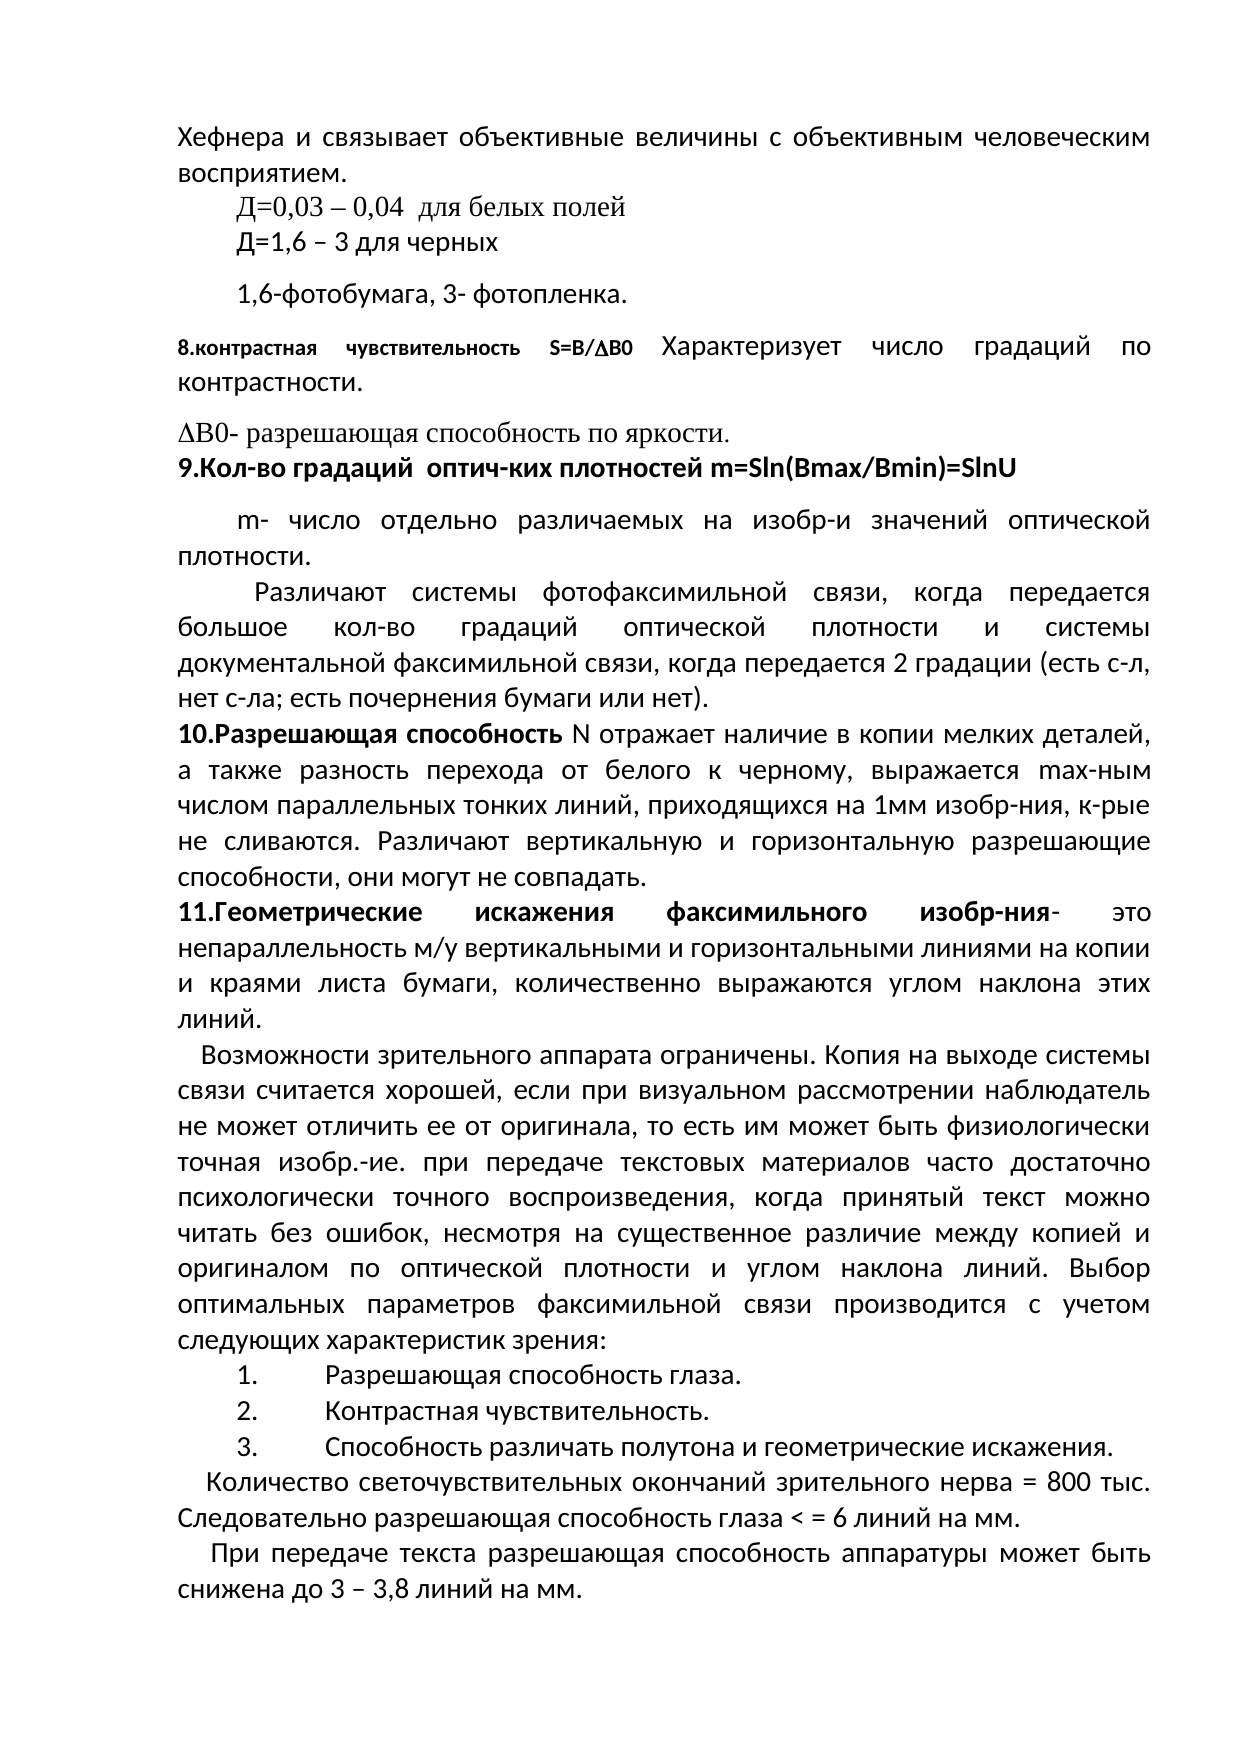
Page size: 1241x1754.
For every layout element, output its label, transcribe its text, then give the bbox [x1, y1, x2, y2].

list Разрешающая способность глаза. [177, 1356, 1152, 1392]
text 8.контрастная чувствительность S=B/B0 Характеризует число градаций по контрастности. [177, 327, 1152, 399]
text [177, 118, 1152, 189]
text B0- разрешающая способность по яркости. [177, 415, 1152, 449]
text 9.Кол-во градаций оптич-ких плотностей m=Sln(Bmax/Bmin)=SlnU [177, 449, 1152, 485]
text Количество светочувствительных окончаний зрительного нерва = 800 тыс. Следовательно разрешающая способность глаза < = 6 линий на мм. [177, 1463, 1152, 1534]
subtitle Д=0,03 – 0,04 для белых полей [177, 189, 1152, 223]
text 10.Разрешающая способность N отражает наличие в копии мелких деталей, а также разность перехода от белого к черному, выражается max-ным числом параллельных тонких линий, приходящихся на 1мм изобр-ния, к-рые не сливаются. Различают вертикальную и горизонтальную разрешающие способности, они могут не совпадать. [177, 715, 1152, 893]
text 1,6-фотобумага, 3- фотопленка. [177, 275, 1152, 311]
text 11.Геометрические искажения факсимильного изобр-ния- это непараллельность м/у вертикальными и горизонтальными линиями на копии и краями листа бумаги, количественно выражаются углом наклона этих линий. [177, 893, 1152, 1036]
text Различают системы фотофаксимильной связи, когда передается большое кол-во градаций оптической плотности и системы документальной факсимильной связи, когда передается 2 градации (есть с-л, нет с-ла; есть почернения бумаги или нет). [177, 573, 1152, 715]
list Контрастная чувствительность. [177, 1392, 1152, 1428]
list Способность различать полутона и геометрические искажения. [177, 1428, 1152, 1463]
text Возможности зрительного аппарата ограничены. Копия на выходе системы связи считается хорошей, если при визуальном рассмотрении наблюдатель не может отличить ее от оригинала, то есть им может быть физиологически точная изобр.-ие. при передаче текстовых материалов часто достаточно психологически точного воспроизведения, когда принятый текст можно читать без ошибок, несмотря на существенное различие между копией и оригиналом по оптической плотности и углом наклона линий. Выбор оптимальных параметров факсимильной связи производится с учетом следующих характеристик зрения: [177, 1036, 1152, 1356]
text Д=1,6 – 3 для черных [177, 223, 1152, 258]
text m- число отдельно различаемых на изобр-и значений оптической плотности. [177, 501, 1152, 573]
text При передаче текста разрешающая способность аппаратуры может быть снижена до 3 – 3,8 линий на мм. [177, 1534, 1152, 1606]
